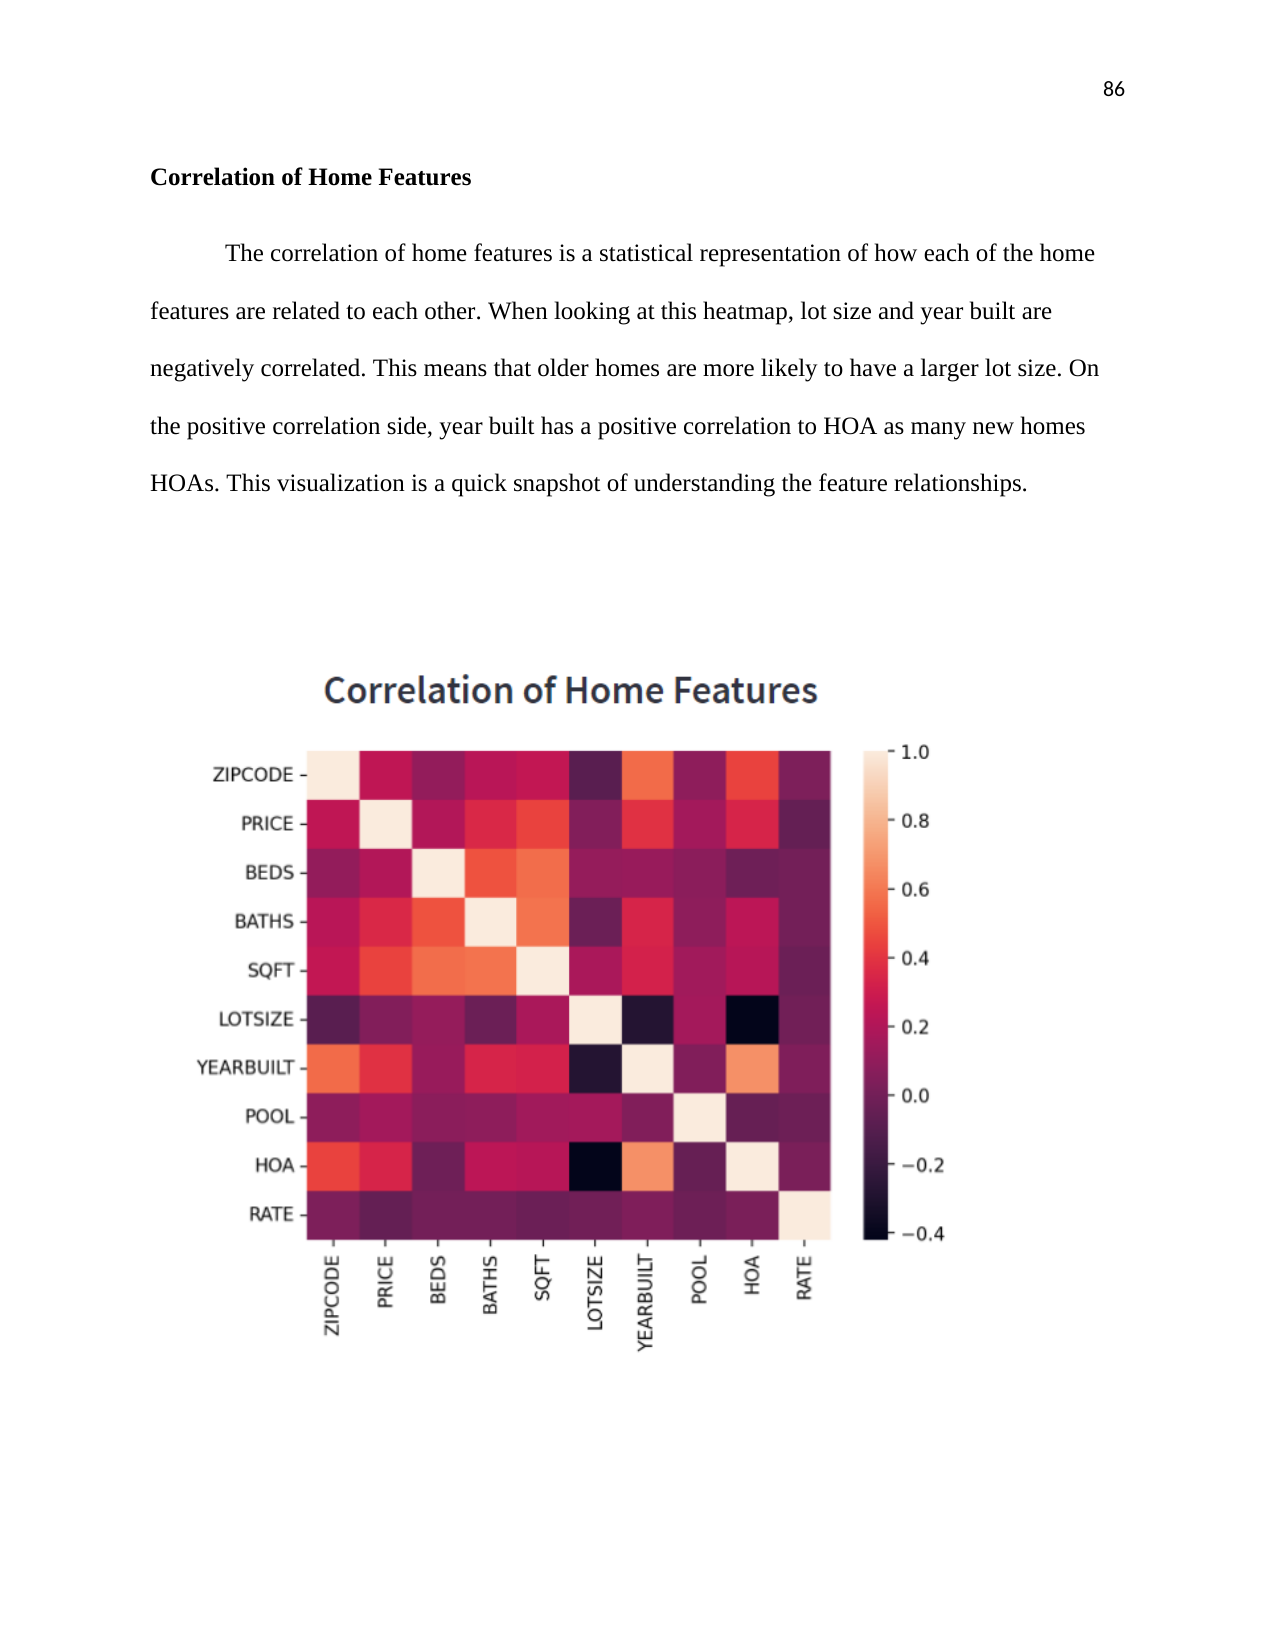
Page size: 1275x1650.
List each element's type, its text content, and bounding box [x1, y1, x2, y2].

subtitle Correlation of Home Features [150, 162, 1125, 191]
picture [150, 616, 1015, 1416]
text The correlation of home features is a statistical representation of how each of the home features are related to each other. When looking at this heatmap, lot size and year built are negatively correlated. This means that older homes are more likely to have a larger lot size. On the positive correlation side, year built has a positive correlation to HOA as many new homes HOAs. This visualization is a quick snapshot of understanding the feature relationships. [150, 238, 1125, 497]
